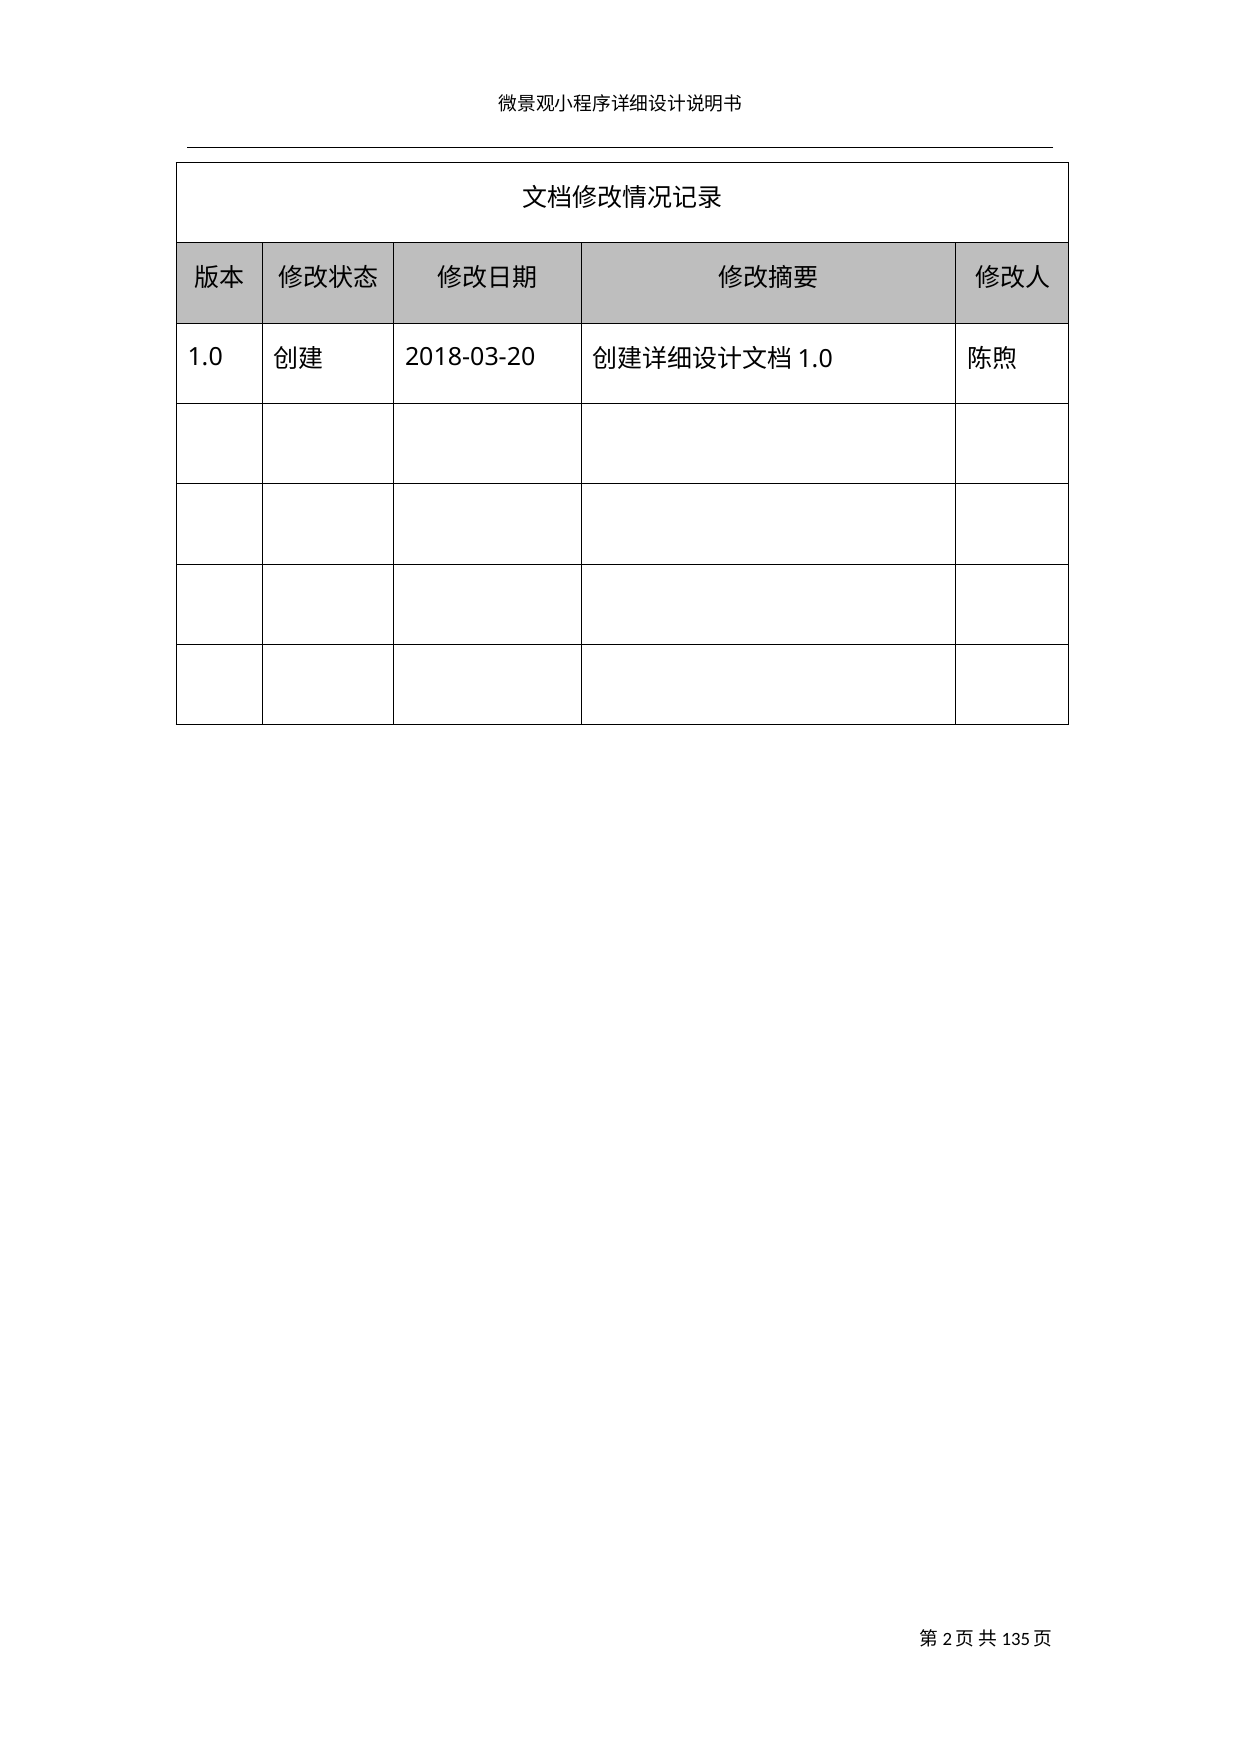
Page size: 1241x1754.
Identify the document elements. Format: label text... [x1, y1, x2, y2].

table_cell 修改摘要 [582, 243, 955, 323]
table_cell [582, 484, 955, 563]
table_cell [582, 645, 955, 724]
table_cell 创建详细设计文档1.0 [582, 324, 955, 403]
table_cell [394, 645, 581, 724]
table_cell [263, 565, 393, 644]
table_cell [956, 645, 1068, 724]
table_cell 创建 [263, 324, 393, 403]
table_cell 版本 [177, 243, 262, 323]
table_cell 修改人 [956, 243, 1068, 323]
table_cell [263, 645, 393, 724]
table_cell 修改日期 [394, 243, 581, 323]
table_cell [177, 484, 262, 563]
table_cell [956, 484, 1068, 563]
table_cell [582, 404, 955, 483]
table_cell [263, 484, 393, 563]
table_cell [177, 404, 262, 483]
table_cell [394, 565, 581, 644]
table_cell [177, 565, 262, 644]
table_cell [263, 404, 393, 483]
table_cell 陈煦 [956, 324, 1068, 403]
table_header 文档修改情况记录 [177, 163, 1068, 242]
table_cell [394, 484, 581, 563]
table_cell 1.0 [177, 324, 262, 403]
table_cell [956, 404, 1068, 483]
table_cell [956, 565, 1068, 644]
table_cell [394, 404, 581, 483]
table_cell [177, 645, 262, 724]
table_cell 2018-03-20 [394, 324, 581, 403]
table_cell [582, 565, 955, 644]
table_cell 修改状态 [263, 243, 393, 323]
